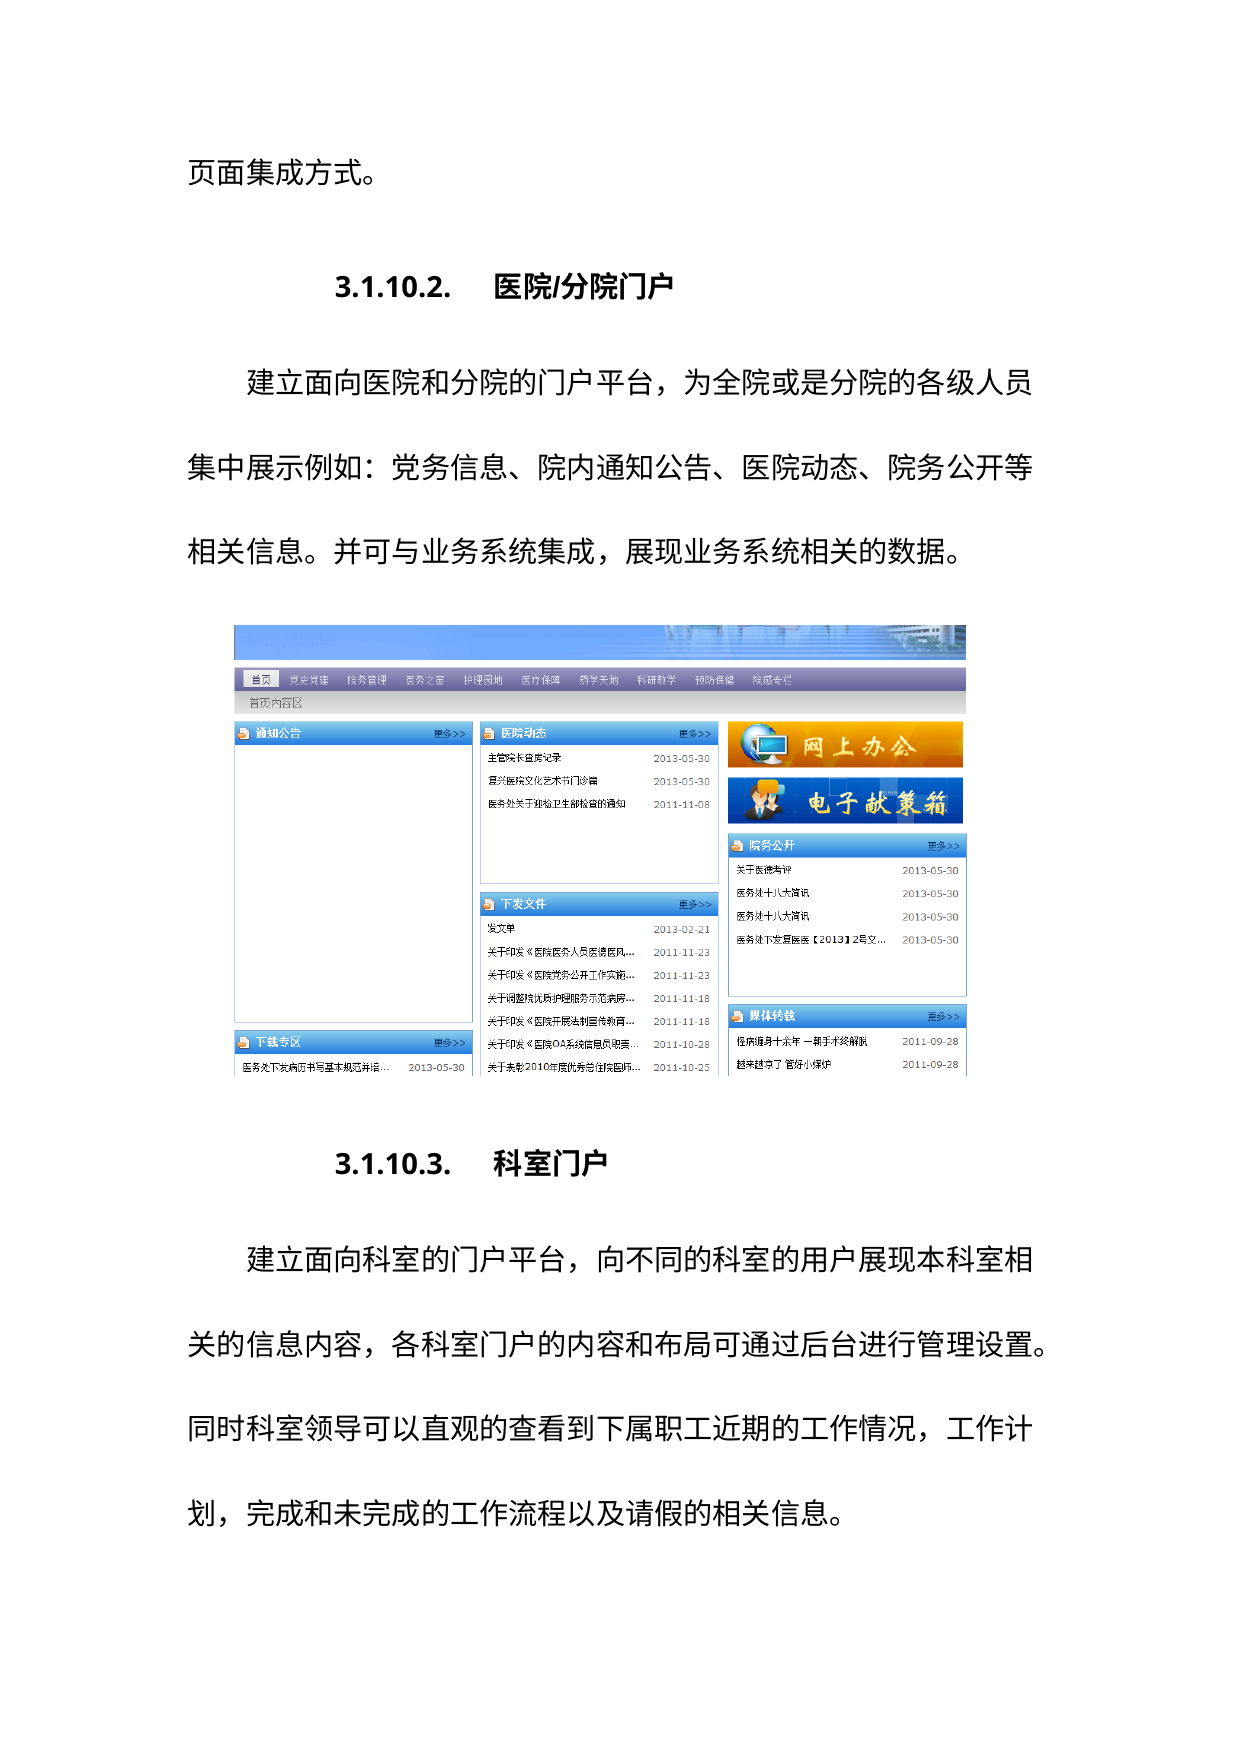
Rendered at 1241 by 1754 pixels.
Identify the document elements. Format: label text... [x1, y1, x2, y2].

picture [231, 625, 968, 1076]
text 建立面向科室的门户平台，向不同的科室的用户展现本科室相关的信息内容，各科室门户的内容和布局可通过后台进行管理设置。同时科室领导可以直观的查看到下属职工近期的工作情况，工作计划，完成和未完成的工作流程以及请假的相关信息。 [187, 1236, 1053, 1532]
subtitle 科室门户 [276, 1141, 1053, 1183]
text 建立面向医院和分院的门户平台，为全院或是分院的各级人员集中展示例如：党务信息、院内通知公告、医院动态、院务公开等相关信息。并可与业务系统集成，展现业务系统相关的数据。 [187, 359, 1053, 571]
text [187, 150, 1053, 192]
subtitle 医院/分院门户 [276, 264, 1053, 306]
